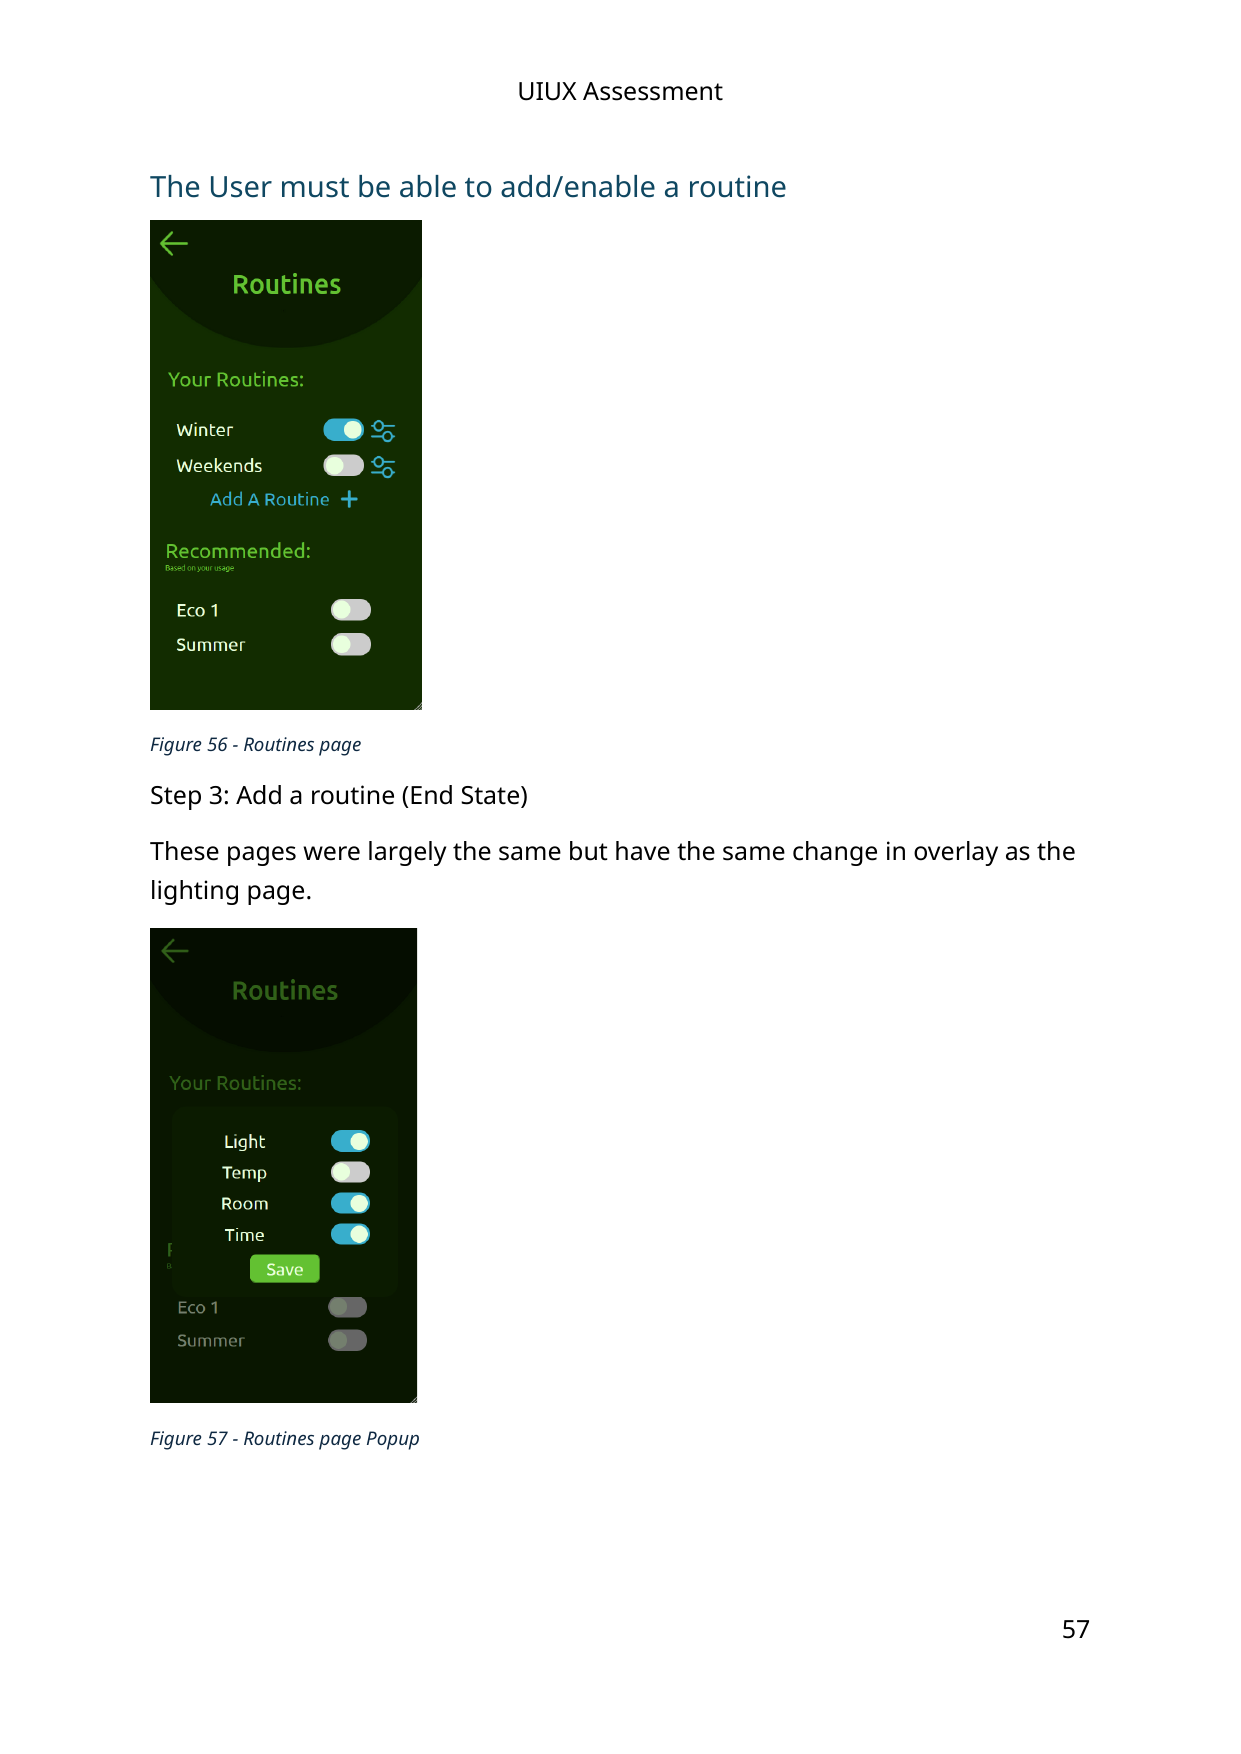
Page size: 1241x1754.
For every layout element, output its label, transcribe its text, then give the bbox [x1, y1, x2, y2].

subtitle The User must be able to add/enable a routine [150, 167, 1090, 206]
text These pages were largely the same but have the same change in overlay as the lighting page. [150, 834, 1090, 907]
picture [150, 928, 418, 1403]
text Figure 57 - Routines page Popup [150, 1425, 1090, 1450]
picture [150, 220, 422, 710]
text Figure 56 - Routines page [150, 731, 1090, 757]
text Step 3: Add a routine (End State) [150, 778, 1090, 812]
